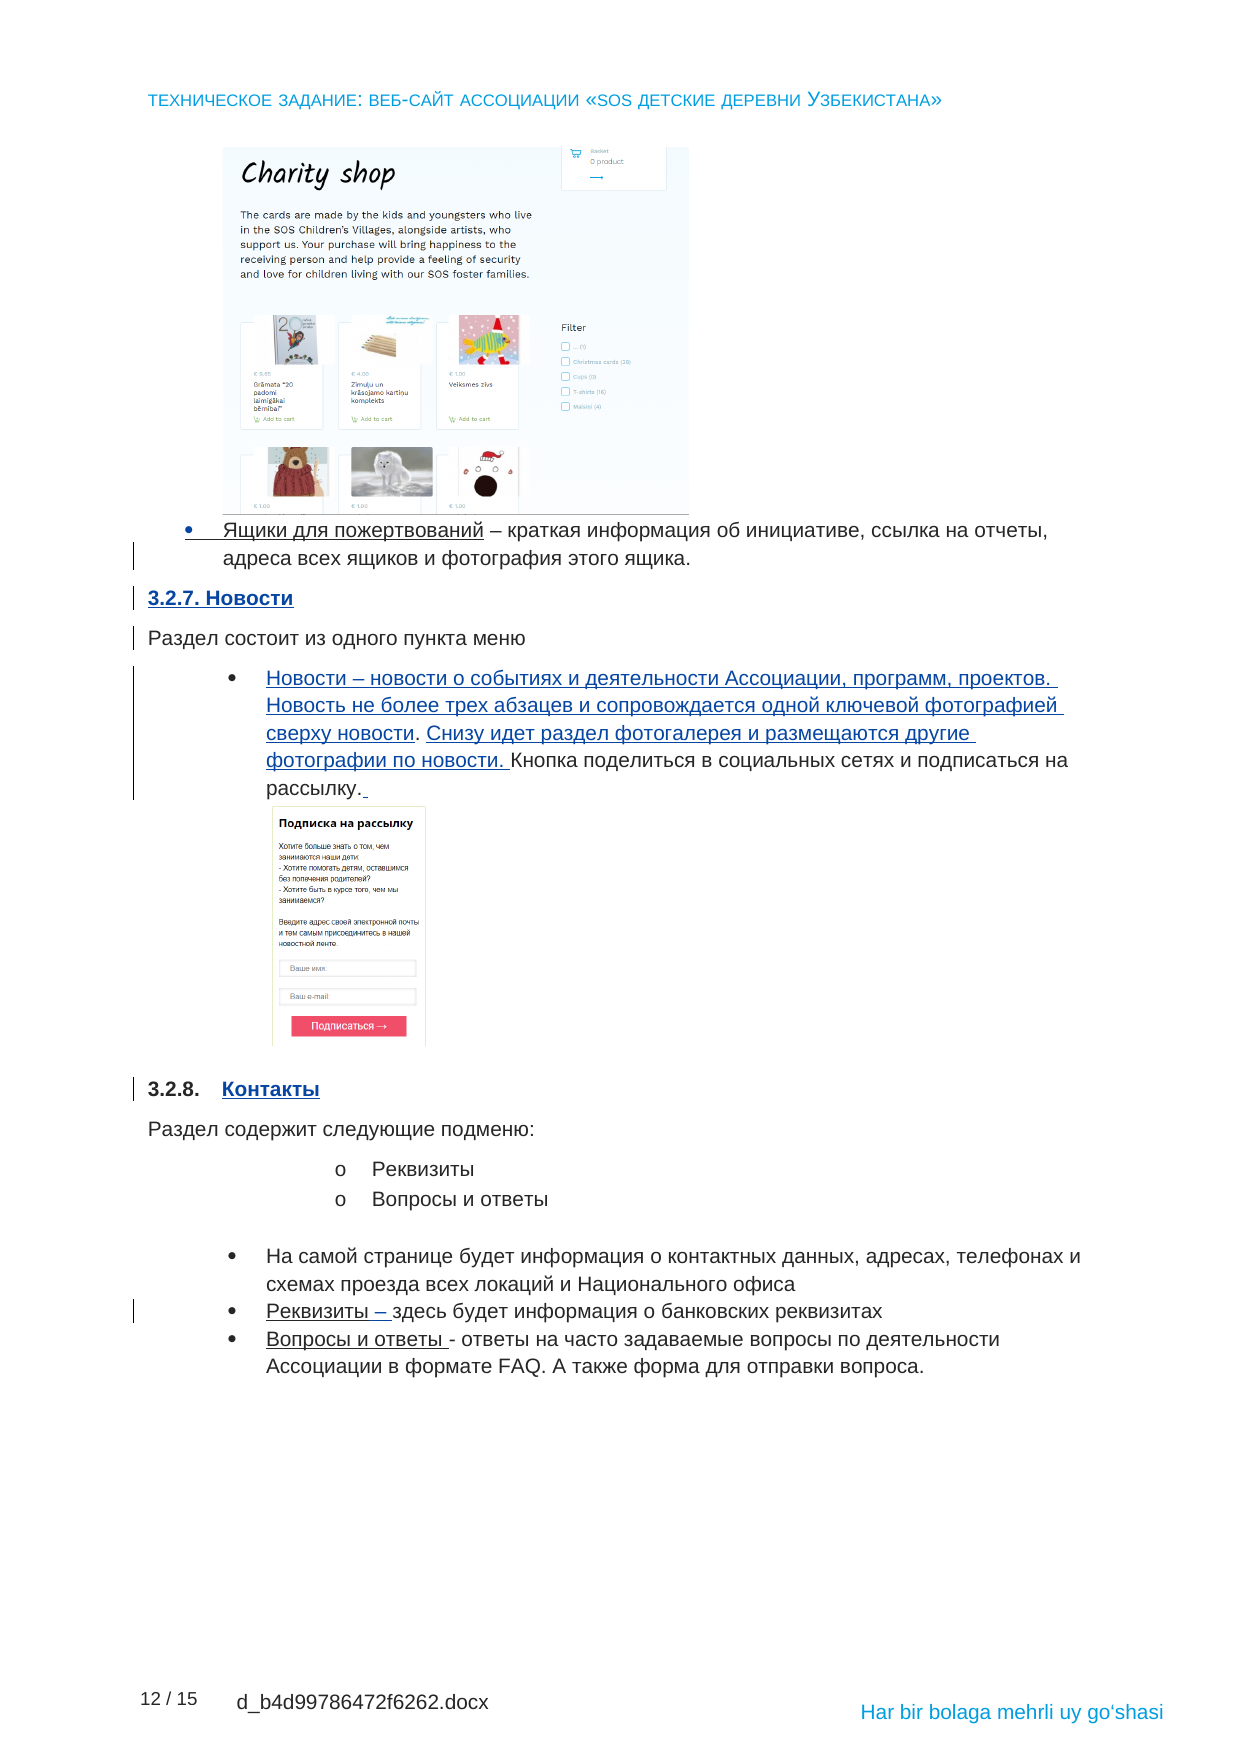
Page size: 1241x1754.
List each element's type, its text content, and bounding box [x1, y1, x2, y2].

picture [755, 95, 764, 106]
text Раздел содержит следующие подменю: [148, 1117, 1092, 1141]
list Вопросы и ответы [334, 1187, 1092, 1213]
list . Кнопка поделиться в социальных сетях и подписаться на рассылку. [228, 666, 1092, 800]
picture [322, 95, 330, 106]
list Вопросы и ответы - ответы на часто задаваемые вопросы по деятельности Ассоциации в формате FAQ. А также форма для отправки вопроса. [228, 1327, 1092, 1378]
picture [222, 147, 689, 515]
picture [271, 803, 427, 1046]
text Раздел состоит из одного пункта меню [148, 626, 1092, 650]
list Реквизиты [334, 1157, 1092, 1183]
picture [346, 95, 355, 106]
list Ящики для пожертвований – краткая информация об инициативе, ссылка на отчеты, адреса всех ящиков и фотография этого ящика. [185, 518, 1092, 570]
list Реквизитыздесь будет информация о банковских реквизитах [228, 1299, 1092, 1323]
list На самой странице будет информация о контактных данных, адресах, телефонах и схемах проезда всех локаций и Национального офиса [228, 1244, 1092, 1296]
